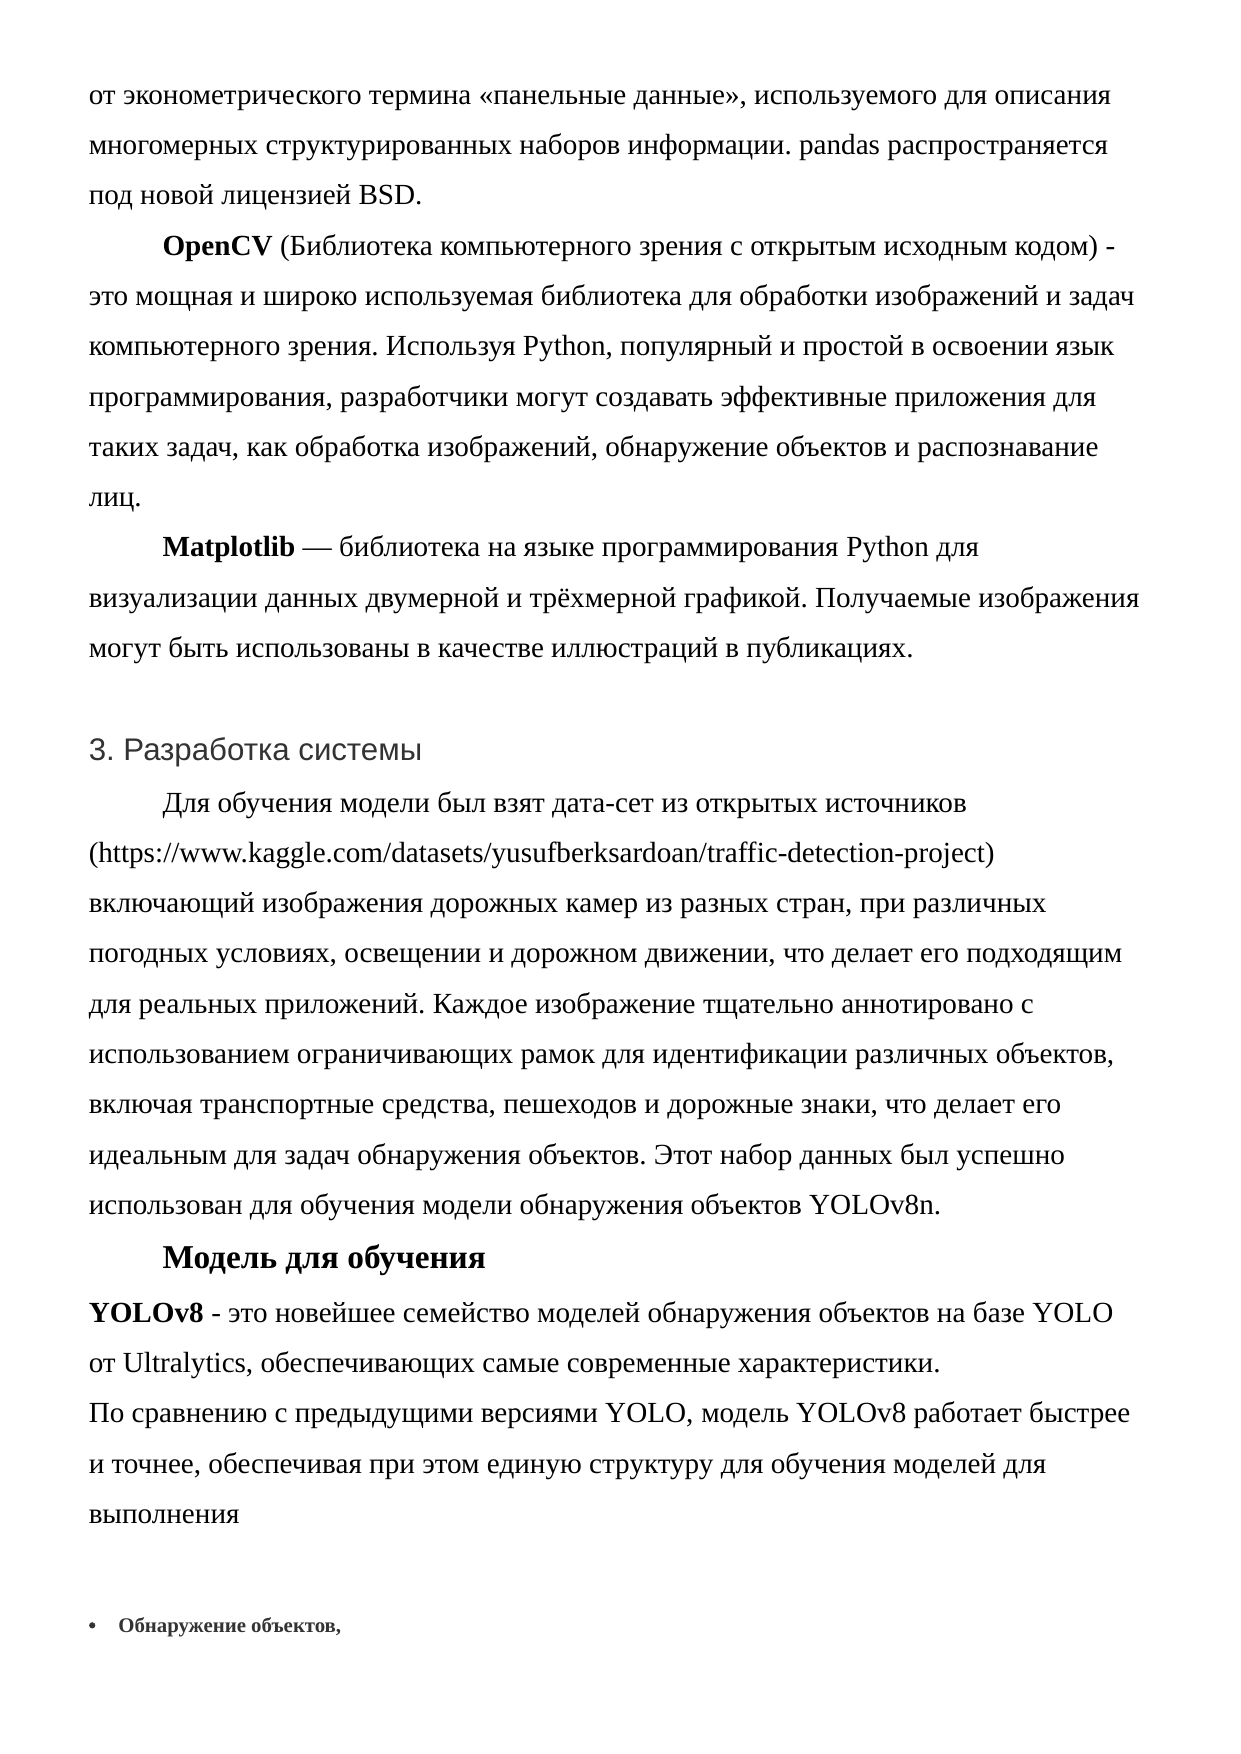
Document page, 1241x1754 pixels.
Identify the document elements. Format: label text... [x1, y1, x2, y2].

text Модель для обучения [88, 1237, 1139, 1276]
text 3. Разработка системы [88, 731, 1139, 767]
text Для обучения модели был взят дата-сет из открытых источников (https://www.kaggle.com/datasets/yusufberksardoan/traffic-detection-project) включающий изображения дорожных камер из разных стран, при различных погодных условиях, освещении и дорожном движении, что делает его подходящим для реальных приложений. Каждое изображение тщательно аннотировано с использованием ограничивающих рамок для идентификации различных объектов, включая транспортные средства, пешеходов и дорожные знаки, что делает его идеальным для задач обнаружения объектов. Этот набор данных был успешно использован для обучения модели обнаружения объектов YOLOv8n. [88, 785, 1139, 1221]
list Обнаружение объектов, [88, 1613, 1139, 1637]
text Matplotlib — библиотека на языке программирования Python для визуализации данных двумерной и трёхмерной графикой. Получаемые изображения могут быть использованы в качестве иллюстраций в публикациях. [88, 529, 1139, 664]
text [88, 77, 1139, 211]
text YOLOv8 - это новейшее семейство моделей обнаружения объектов на базе YOLO от Ultralytics, обеспечивающих самые современные характеристики. [88, 1295, 1139, 1379]
text OpenCV (Библиотека компьютерного зрения с открытым исходным кодом) - это мощная и широко используемая библиотека для обработки изображений и задач компьютерного зрения. Используя Python, популярный и простой в освоении язык программирования, разработчики могут создавать эффективные приложения для таких задач, как обработка изображений, обнаружение объектов и распознавание лиц. [88, 228, 1139, 513]
text По сравнению с предыдущими версиями YOLO, модель YOLOv8 работает быстрее и точнее, обеспечивая при этом единую структуру для обучения моделей для выполнения [88, 1396, 1139, 1530]
